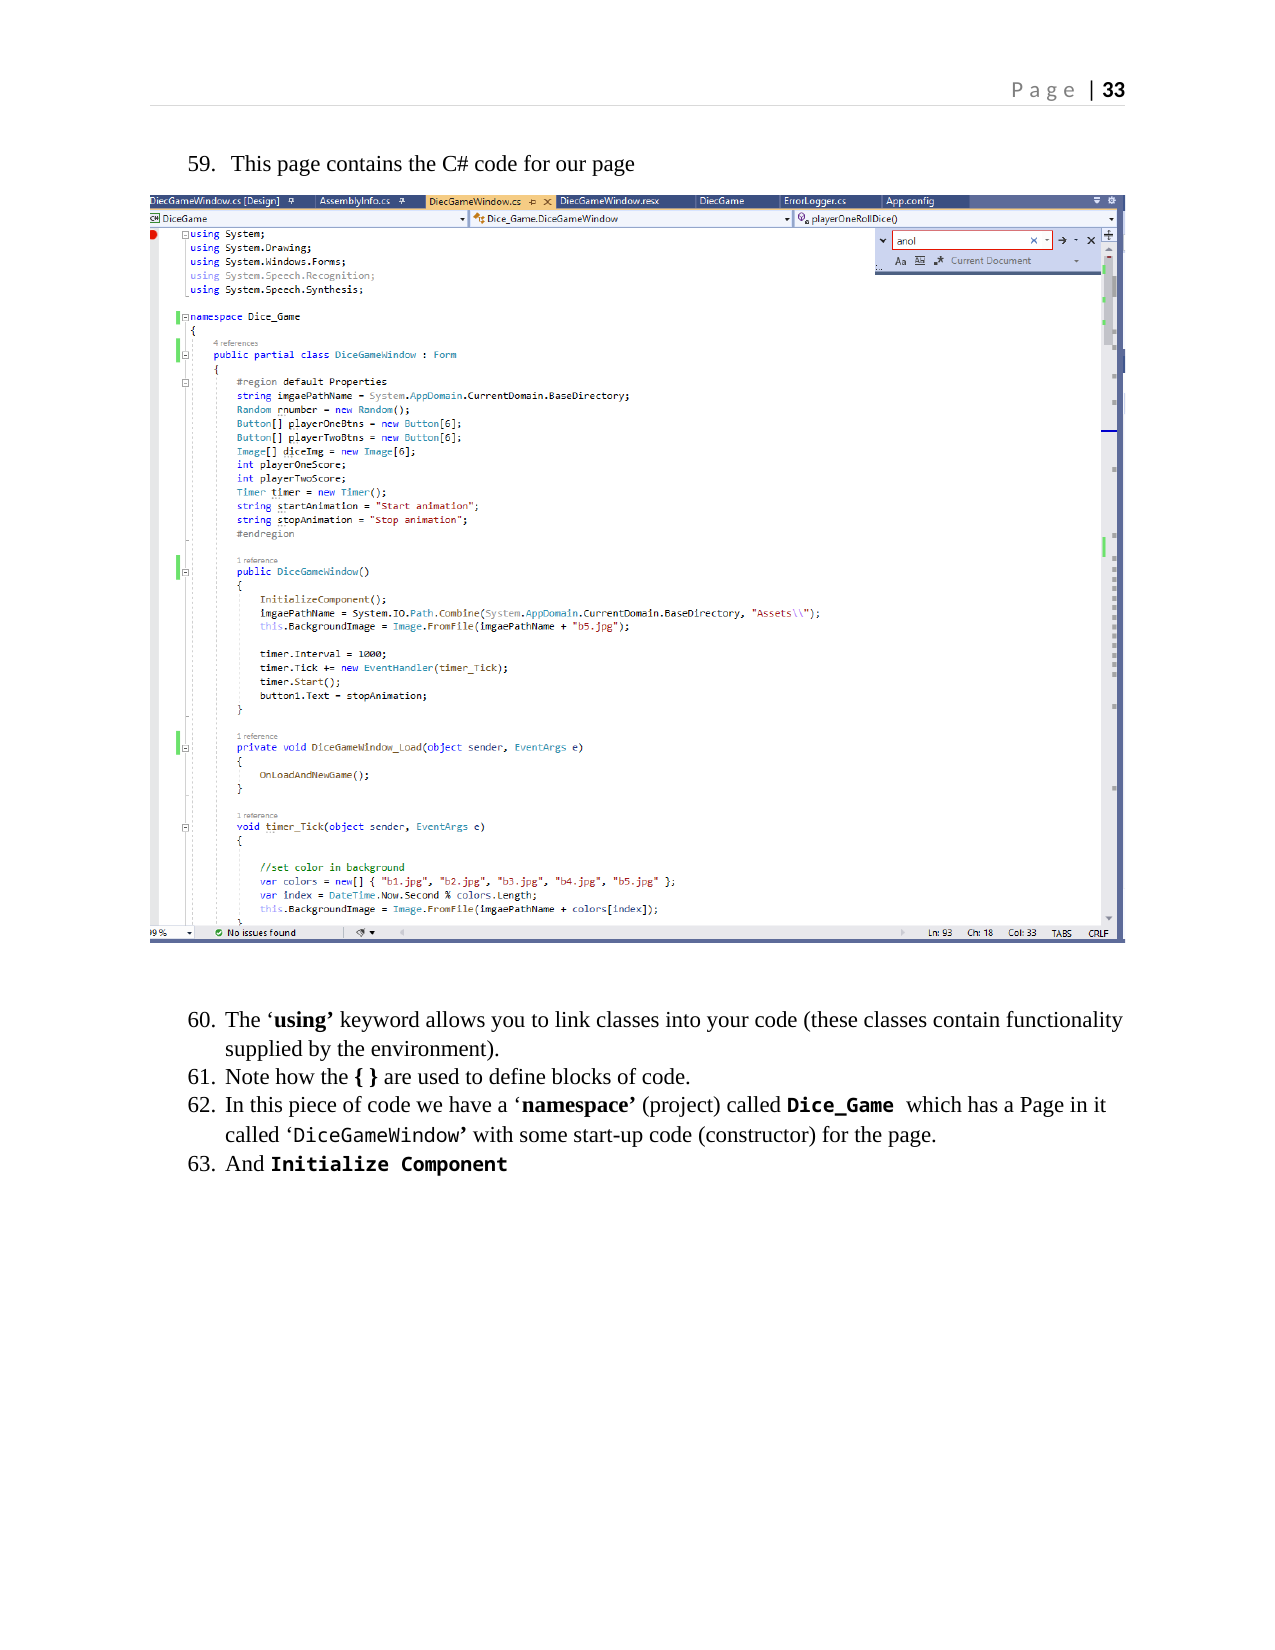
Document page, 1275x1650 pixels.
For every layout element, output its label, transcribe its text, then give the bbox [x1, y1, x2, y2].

list Note how the { } are used to define blocks of code. [187, 1063, 1125, 1089]
list And Initialize Component [187, 1150, 1125, 1177]
list In this piece of code we have a ‘namespace’ (project) called Dice_Game which has a Page in it called ‘DiceGameWindow’ with some start-up code (constructor) for the page. [187, 1092, 1125, 1148]
list This page contains the C# code for our page [187, 150, 1125, 176]
list The ‘using’ keyword allows you to link classes into your code (these classes contain functionality supplied by the environment). [187, 1006, 1125, 1061]
picture [150, 195, 1125, 943]
